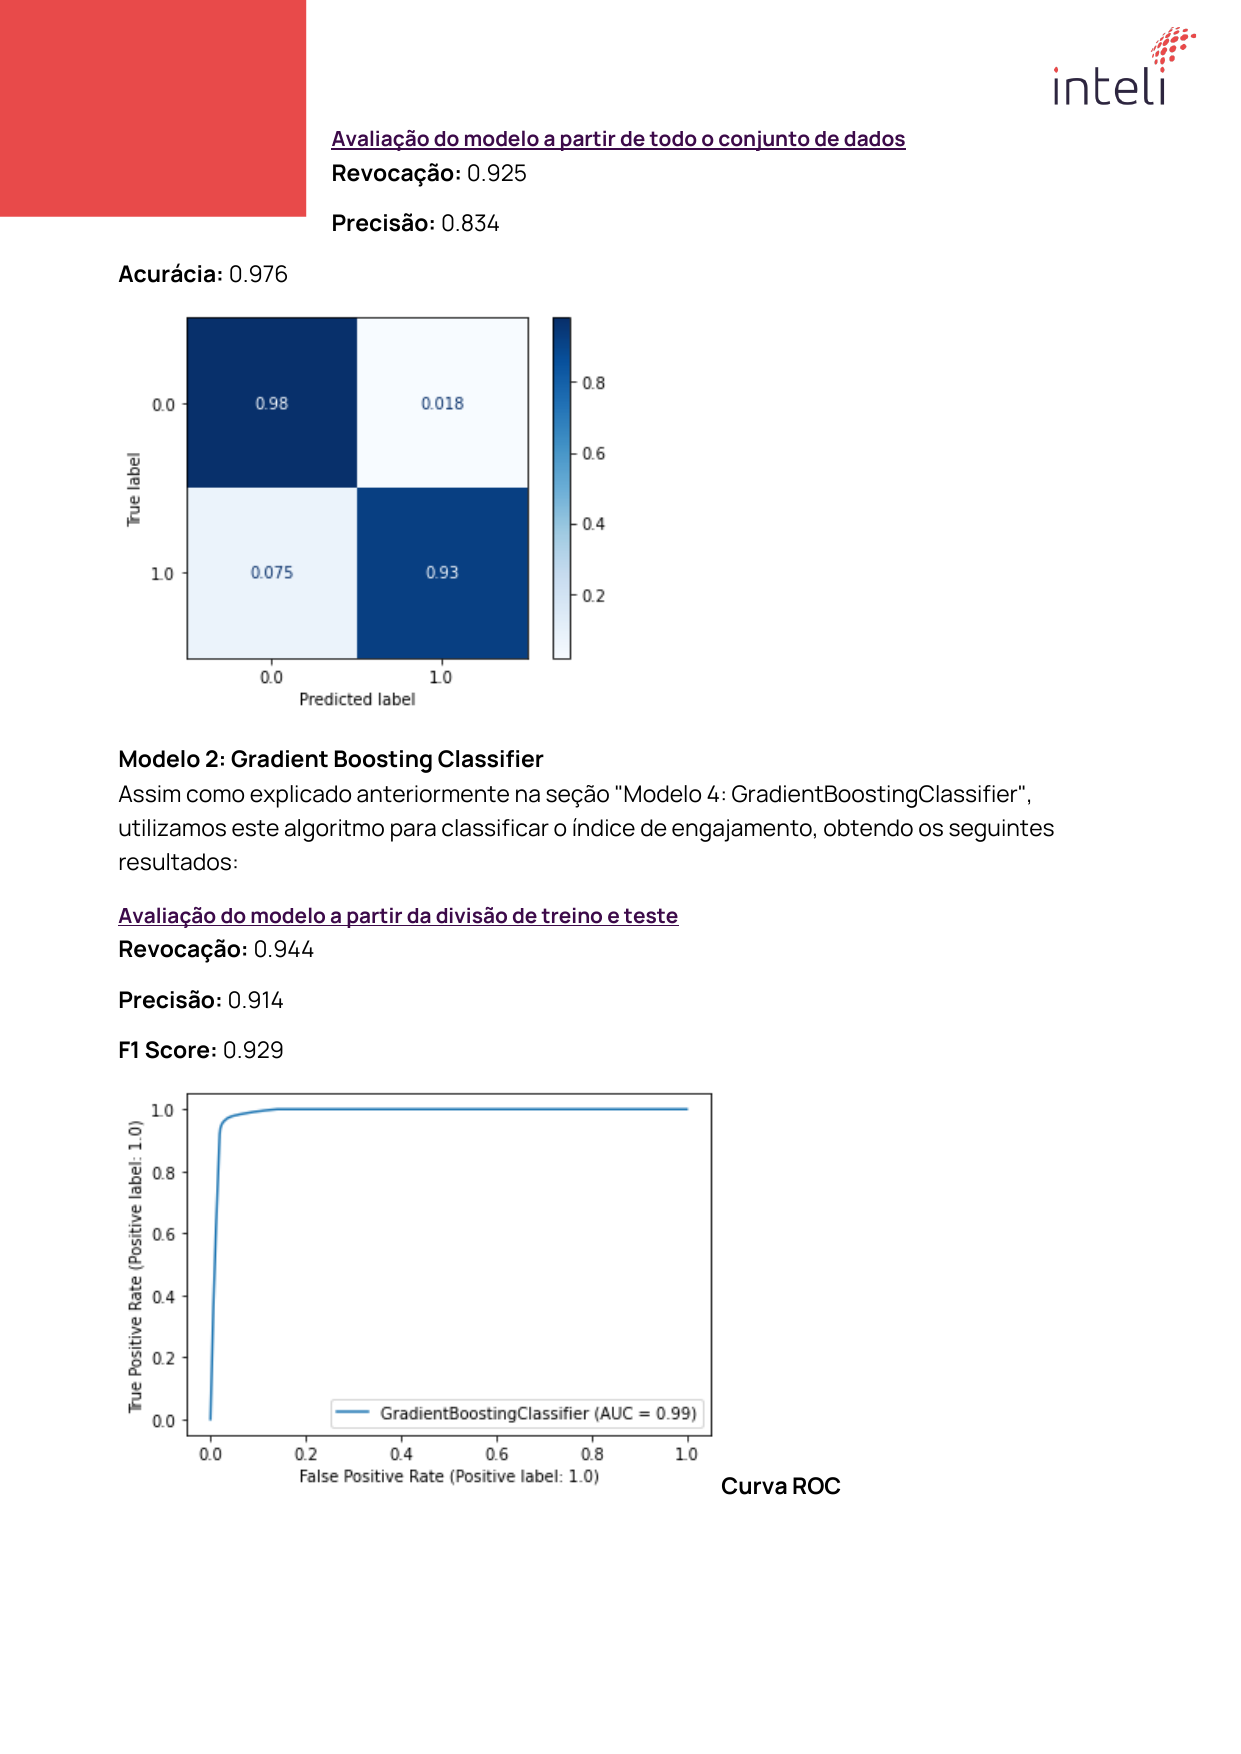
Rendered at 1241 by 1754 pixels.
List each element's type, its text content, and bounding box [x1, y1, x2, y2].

picture [1054, 27, 1197, 105]
picture [0, 0, 307, 217]
subtitle Avaliação do modelo a partir da divisão de treino e teste [118, 901, 1122, 929]
text Acurácia: 0.976 [118, 258, 1122, 289]
text Precisão: 0.834 [118, 207, 1122, 238]
picture [118, 308, 617, 718]
text Revocação: 0.944 [118, 933, 1122, 965]
text Revocação: 0.925 [118, 157, 1122, 188]
text Assim como explicado anteriormente na seção "Modelo 4: GradientBoostingClassifier", utilizamos este algoritmo para classificar o índice de engajamento, obtendo os seguintes resultados: [118, 778, 1122, 877]
picture [118, 1085, 722, 1495]
text F1 Score: 0.929 [118, 1034, 1122, 1066]
subtitle Modelo 2: Gradient Boosting Classifier [118, 743, 1122, 774]
subtitle Avaliação do modelo a partir de todo o conjunto de dados [118, 124, 1122, 152]
text Precisão: 0.914 [118, 984, 1122, 1015]
